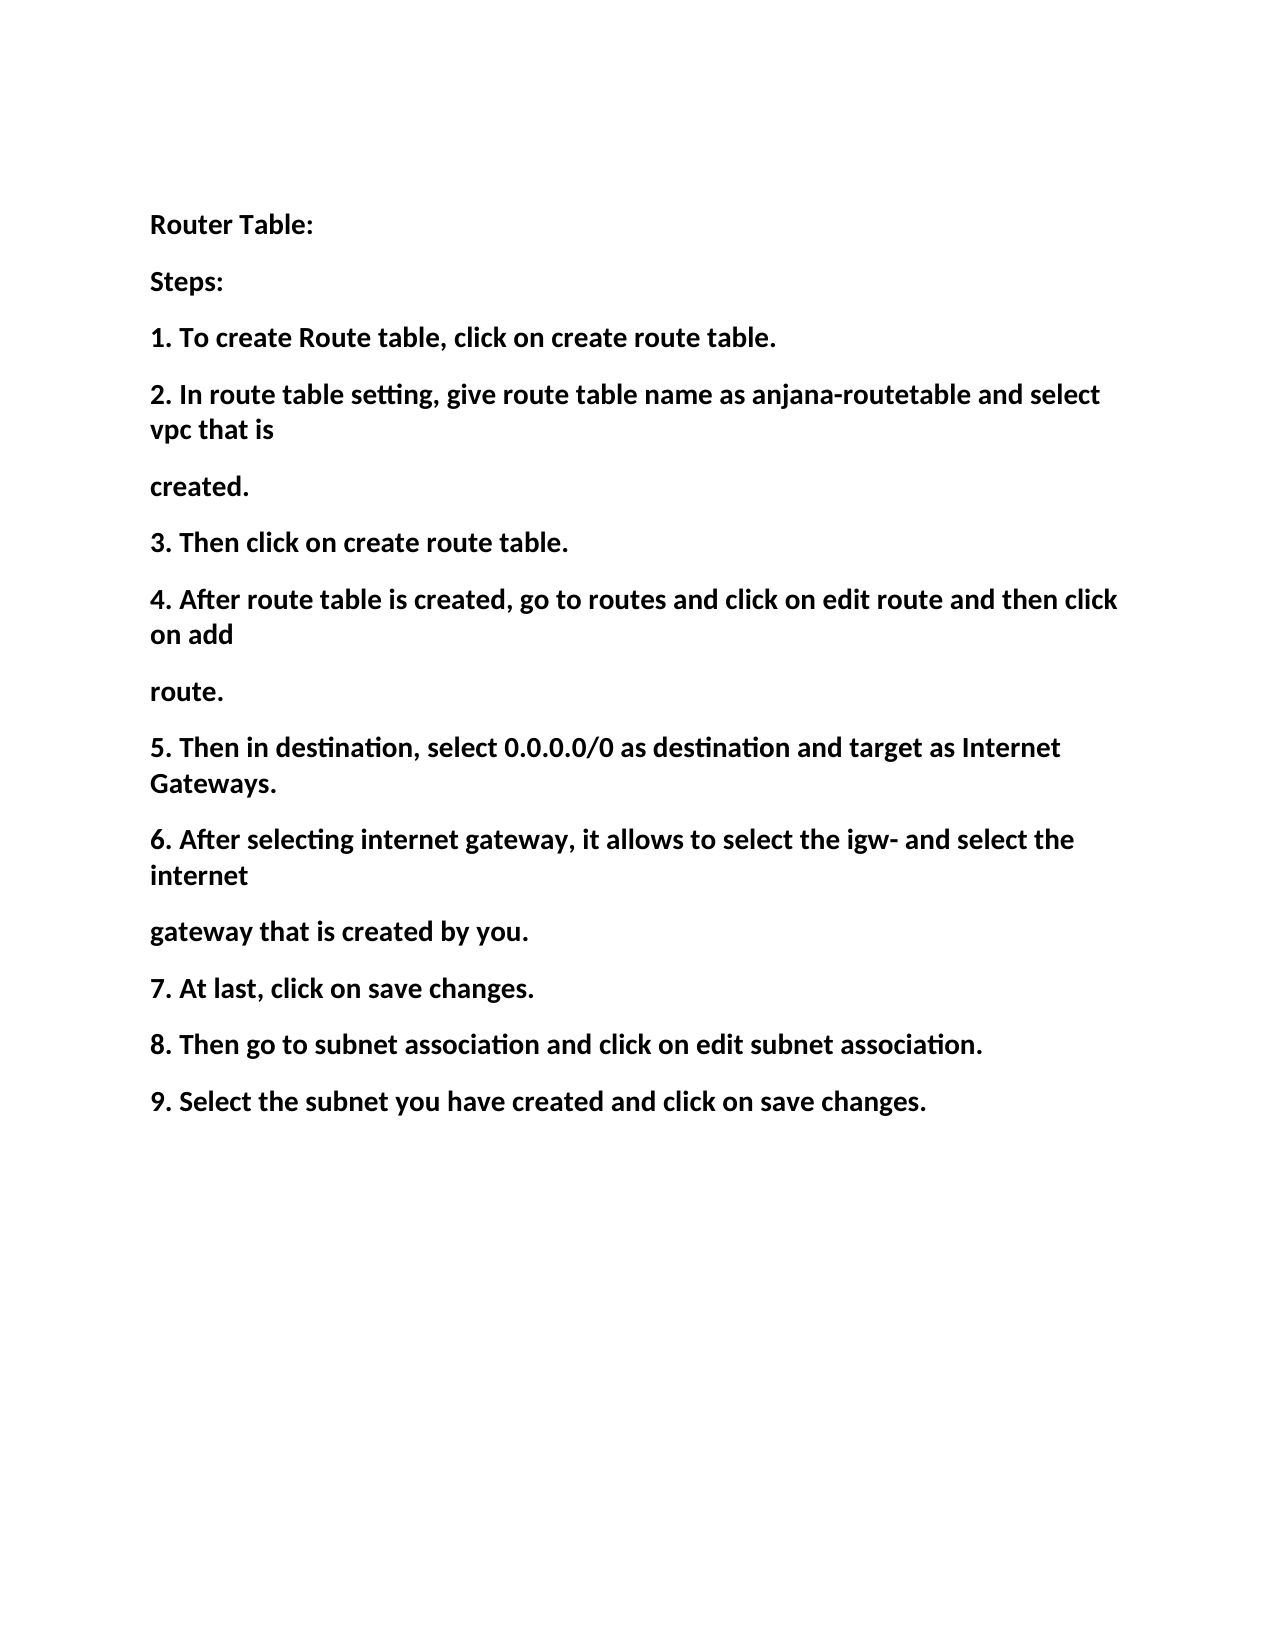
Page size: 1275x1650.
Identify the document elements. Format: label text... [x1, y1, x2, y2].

text gateway that is created by you. [150, 913, 1125, 949]
text 7. At last, click on save changes. [150, 970, 1125, 1006]
text 8. Then go to subnet association and click on edit subnet association. [150, 1026, 1125, 1062]
text created. [150, 468, 1125, 503]
text 3. Then click on create route table. [150, 524, 1125, 560]
text 1. To create Route table, click on create route table. [150, 319, 1125, 355]
text Steps: [150, 263, 1125, 298]
text 5. Then in destination, select 0.0.0.0/0 as destination and target as Internet Gateways. [150, 729, 1125, 801]
text 2. In route table setting, give route table name as anjana-routetable and select vpc that is [150, 376, 1125, 447]
text 6. After selecting internet gateway, it allows to select the igw- and select the internet [150, 821, 1125, 893]
text route. [150, 673, 1125, 708]
text Router Table: [150, 206, 1125, 242]
text 9. Select the subnet you have created and click on save changes. [150, 1083, 1125, 1118]
text 4. After route table is created, go to routes and click on edit route and then click on add [150, 581, 1125, 652]
